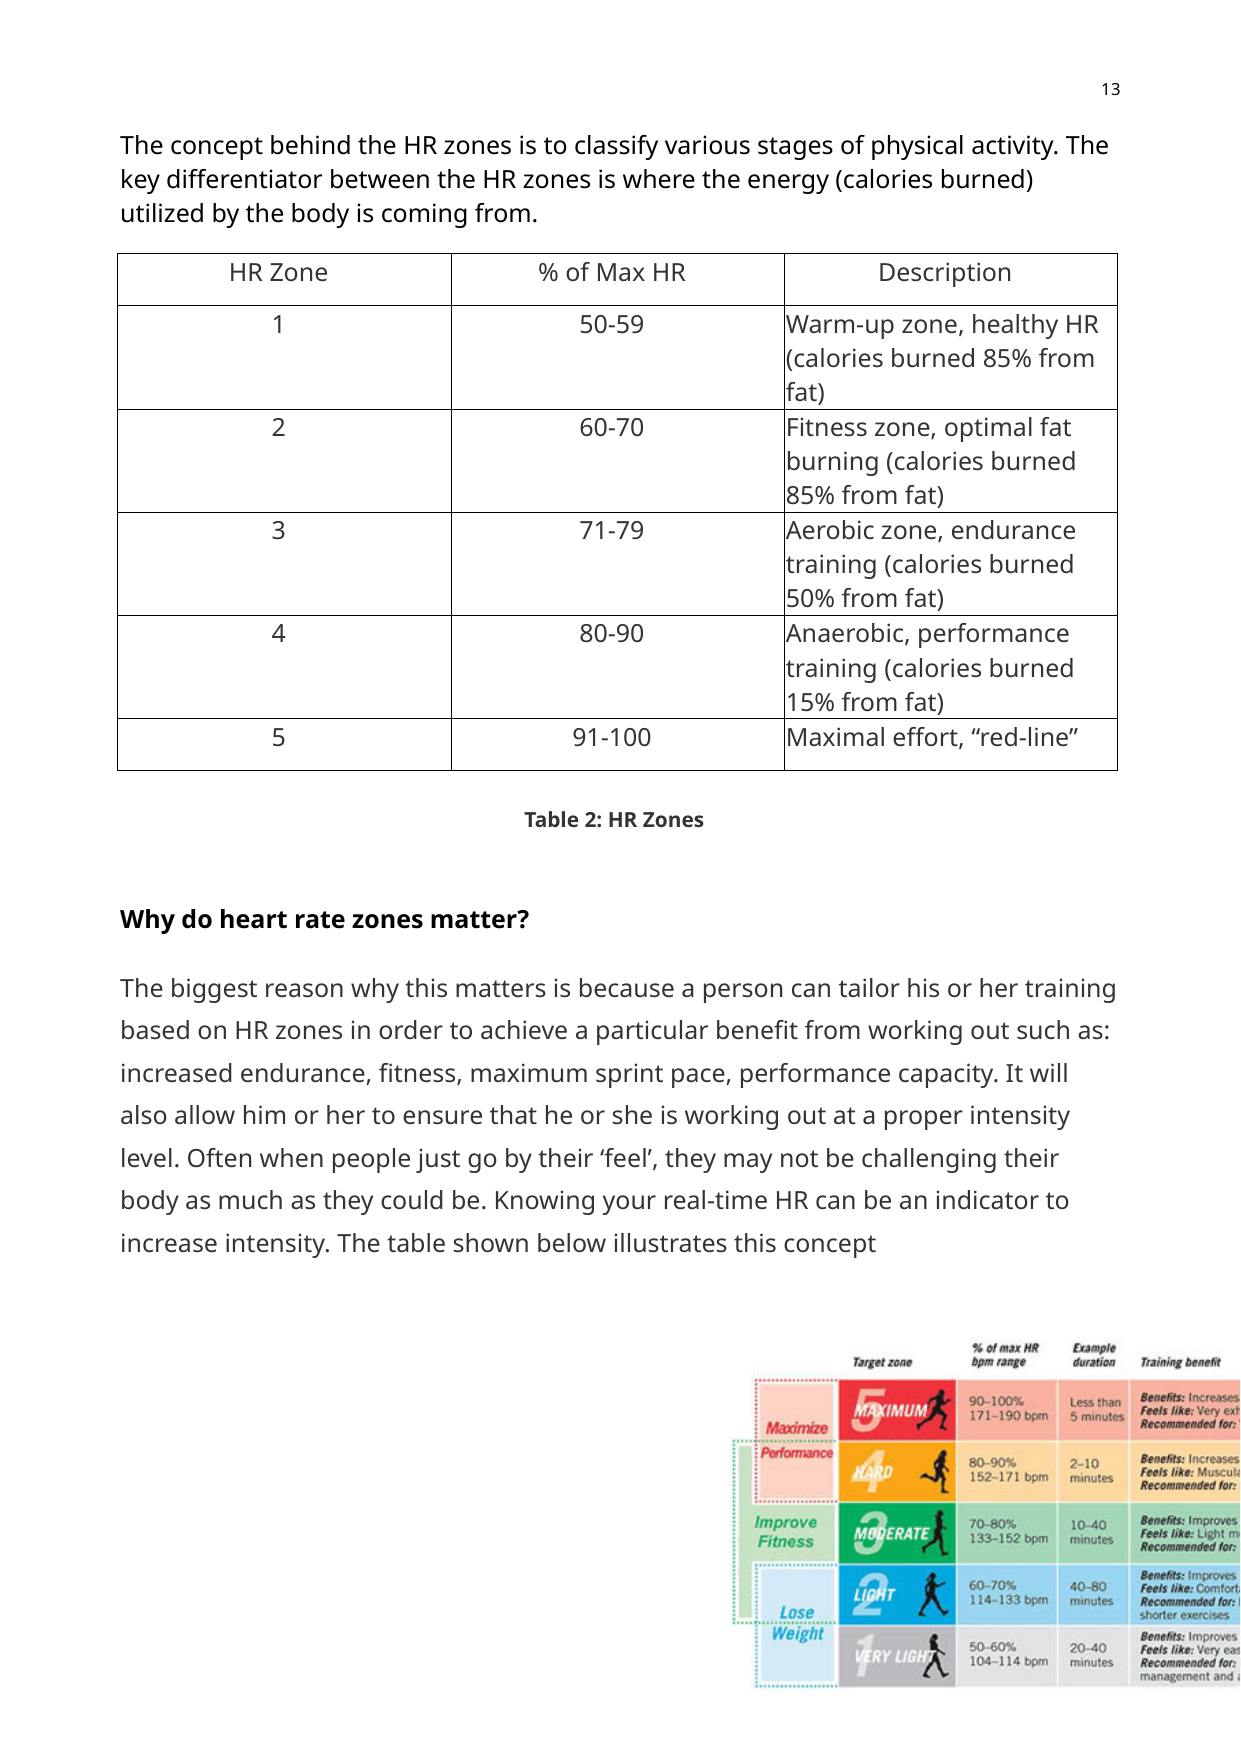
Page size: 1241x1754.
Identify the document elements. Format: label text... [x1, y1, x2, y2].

table_cell Anaerobic, performance training (calories burned 15% from fat) [785, 616, 1117, 718]
table_cell 2 [118, 410, 451, 512]
table_header % of Max HR [452, 254, 784, 305]
table_cell Maximal effort, “red-line” [785, 719, 1117, 770]
text The concept behind the HR zones is to classify various stages of physical activity. The key differentiator between the HR zones is where the energy (calories burned) utilized by the body is coming from. [120, 128, 1120, 230]
text The biggest reason why this matters is because a person can tailor his or her training based on HR zones in order to achieve a particular benefit from working out such as: increased endurance, fitness, maximum sprint pace, performance capacity. It will also allow him or her to ensure that he or she is working out at a proper intensity level. Often when people just go by their ‘feel’, they may not be challenging their body as much as they could be. Knowing your real-time HR can be an indicator to increase intensity. The table shown below illustrates this concept [120, 970, 1120, 1259]
table_cell Fitness zone, optimal fat burning (calories burned 85% from fat) [785, 410, 1117, 512]
table_cell 50-59 [452, 306, 784, 409]
table_cell 71-79 [452, 513, 784, 615]
table_cell Warm-up zone, healthy HR (calories burned 85% from fat) [785, 306, 1117, 409]
table_cell 3 [118, 513, 451, 615]
text Why do heart rate zones matter? [120, 902, 1108, 936]
table_cell 1 [118, 306, 451, 409]
picture [729, 1338, 1241, 1696]
table_cell 80-90 [452, 616, 784, 718]
table_header Description [785, 254, 1117, 305]
table_cell Aerobic zone, endurance training (calories burned 50% from fat) [785, 513, 1117, 615]
text Table 2: HR Zones [120, 806, 1108, 834]
table_cell 4 [118, 616, 451, 718]
table_cell 60-70 [452, 410, 784, 512]
table_header HR Zone [118, 254, 451, 305]
table_cell 5 [118, 719, 451, 770]
table_cell 91-100 [452, 719, 784, 770]
